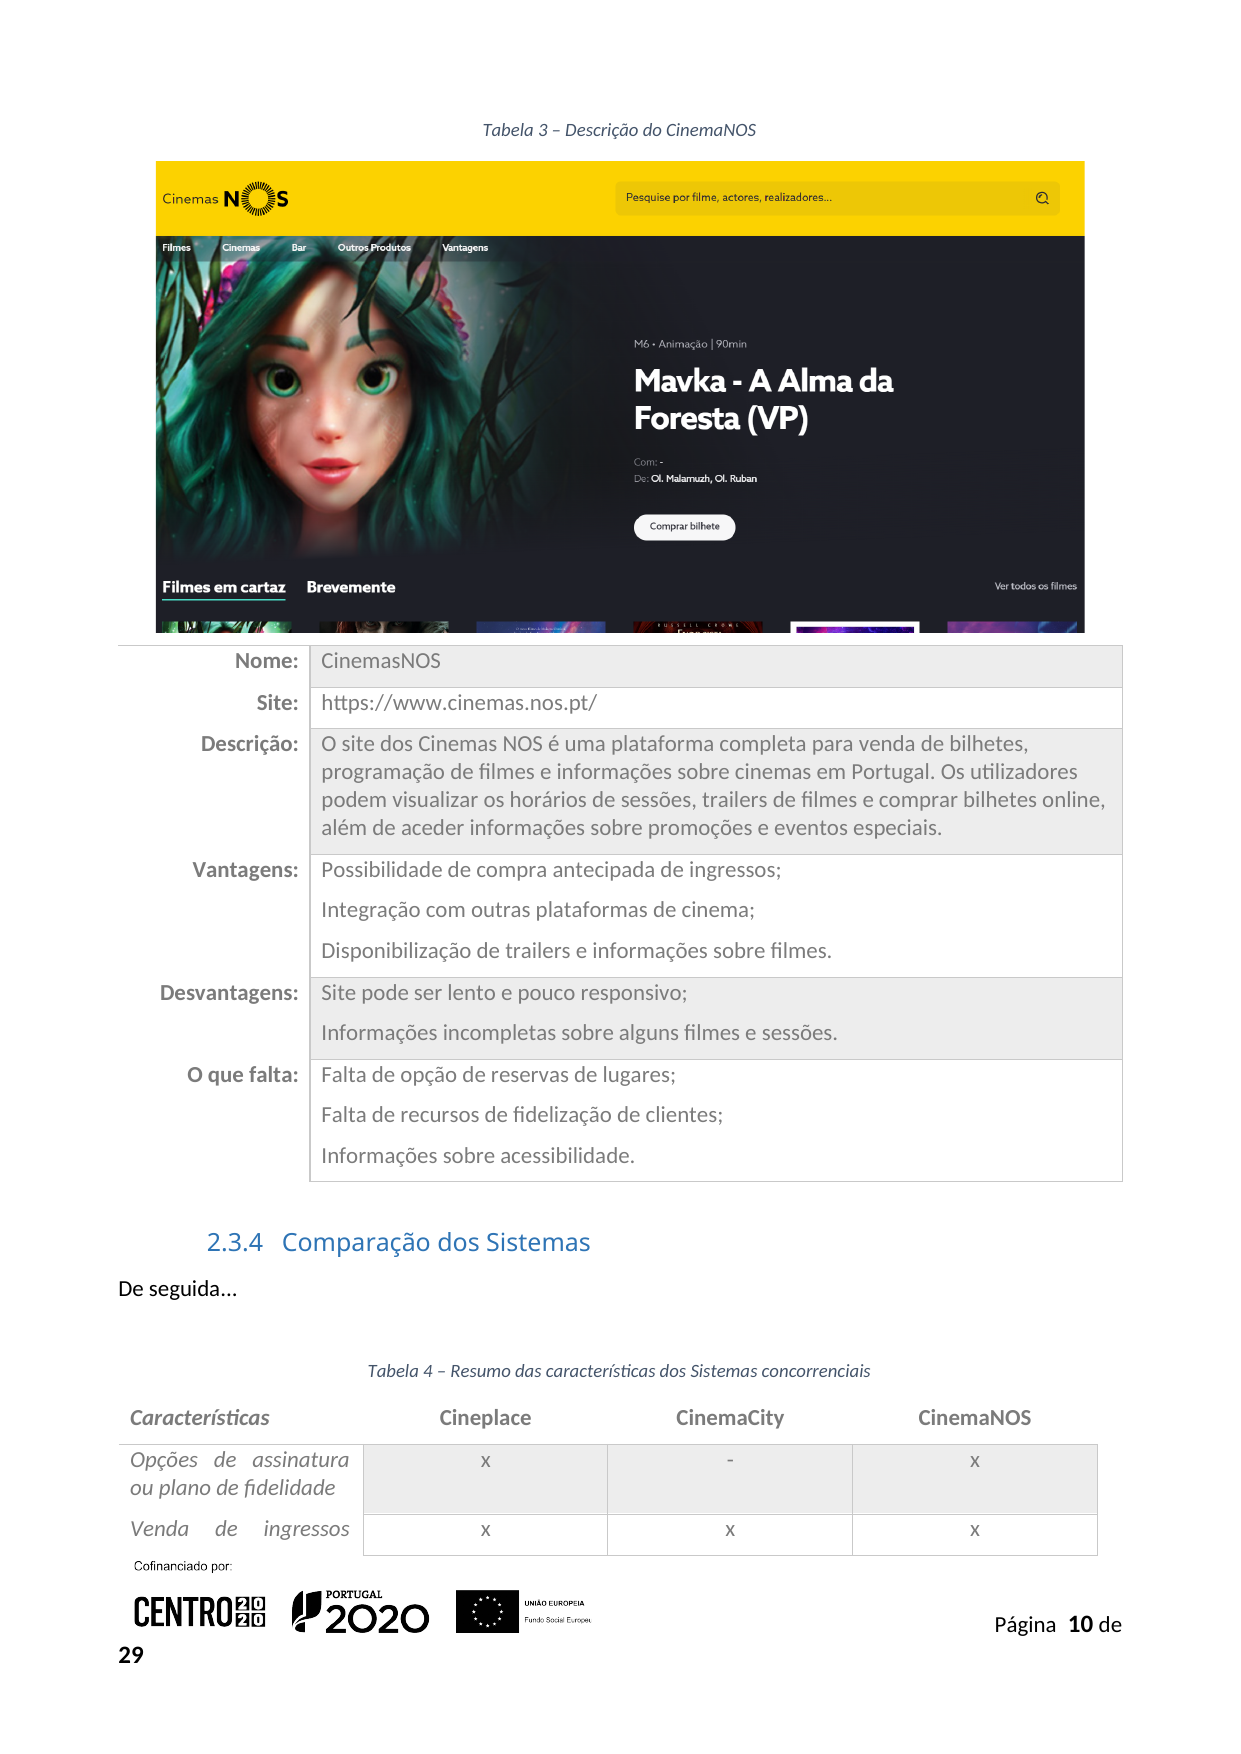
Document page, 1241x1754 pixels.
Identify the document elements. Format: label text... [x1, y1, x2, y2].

text Tabela 4 – Resumo das características dos Sistemas concorrenciais [118, 1360, 1122, 1383]
table_cell Nome: [118, 646, 309, 687]
table_cell Descrição: [118, 728, 309, 854]
table_cell x [853, 1515, 1097, 1555]
text De seguida... [118, 1274, 1122, 1302]
table_header CinemaNOS [853, 1404, 1097, 1444]
table_header Características [119, 1404, 363, 1444]
table_cell - [608, 1445, 852, 1513]
table_header [118, 162, 1122, 645]
table_cell Falta de opção de reservas de lugares; Falta de recursos de fidelização de clientes; Informações sobre acessibilidade. [311, 1060, 1122, 1181]
table_cell Site pode ser lento e pouco responsivo; Informações incompletas sobre alguns filmes e sessões. [311, 978, 1122, 1059]
picture [134, 1561, 592, 1633]
table_header CinemaCity [608, 1404, 852, 1444]
table_cell Vantagens: [118, 854, 309, 977]
table_cell Desvantagens: [118, 977, 309, 1059]
text Tabela 3 – Descrição do CinemaNOS [118, 118, 1122, 141]
table_cell Site: [118, 687, 309, 728]
table_cell Venda de ingressos online [119, 1514, 363, 1555]
table_cell x [364, 1445, 607, 1513]
subtitle Comparação dos Sistemas [207, 1225, 1122, 1259]
table_header Cineplace [363, 1404, 608, 1444]
table_cell O site dos Cinemas NOS é uma plataforma completa para venda de bilhetes, programação de filmes e informações sobre cinemas em Portugal. Os utilizadores podem visualizar os horários de sessões, trailers de filmes e comprar bilhetes online, além de aceder informações sobre promoções e eventos especiais. [311, 729, 1122, 854]
table_cell x [364, 1515, 607, 1555]
table_cell x [853, 1445, 1097, 1513]
table_cell Possibilidade de compra antecipada de ingressos; Integração com outras plataformas de cinema; Disponibilização de trailers e informações sobre filmes. [311, 855, 1122, 977]
table_cell CinemasNOS [311, 646, 1122, 687]
table_cell https://www.cinemas.nos.pt/ [311, 688, 1122, 728]
table_cell x [608, 1515, 852, 1555]
table_cell O que falta: [118, 1059, 309, 1181]
table_cell Opções de assinatura ou plano de fidelidade [119, 1445, 363, 1513]
picture [155, 161, 1085, 633]
